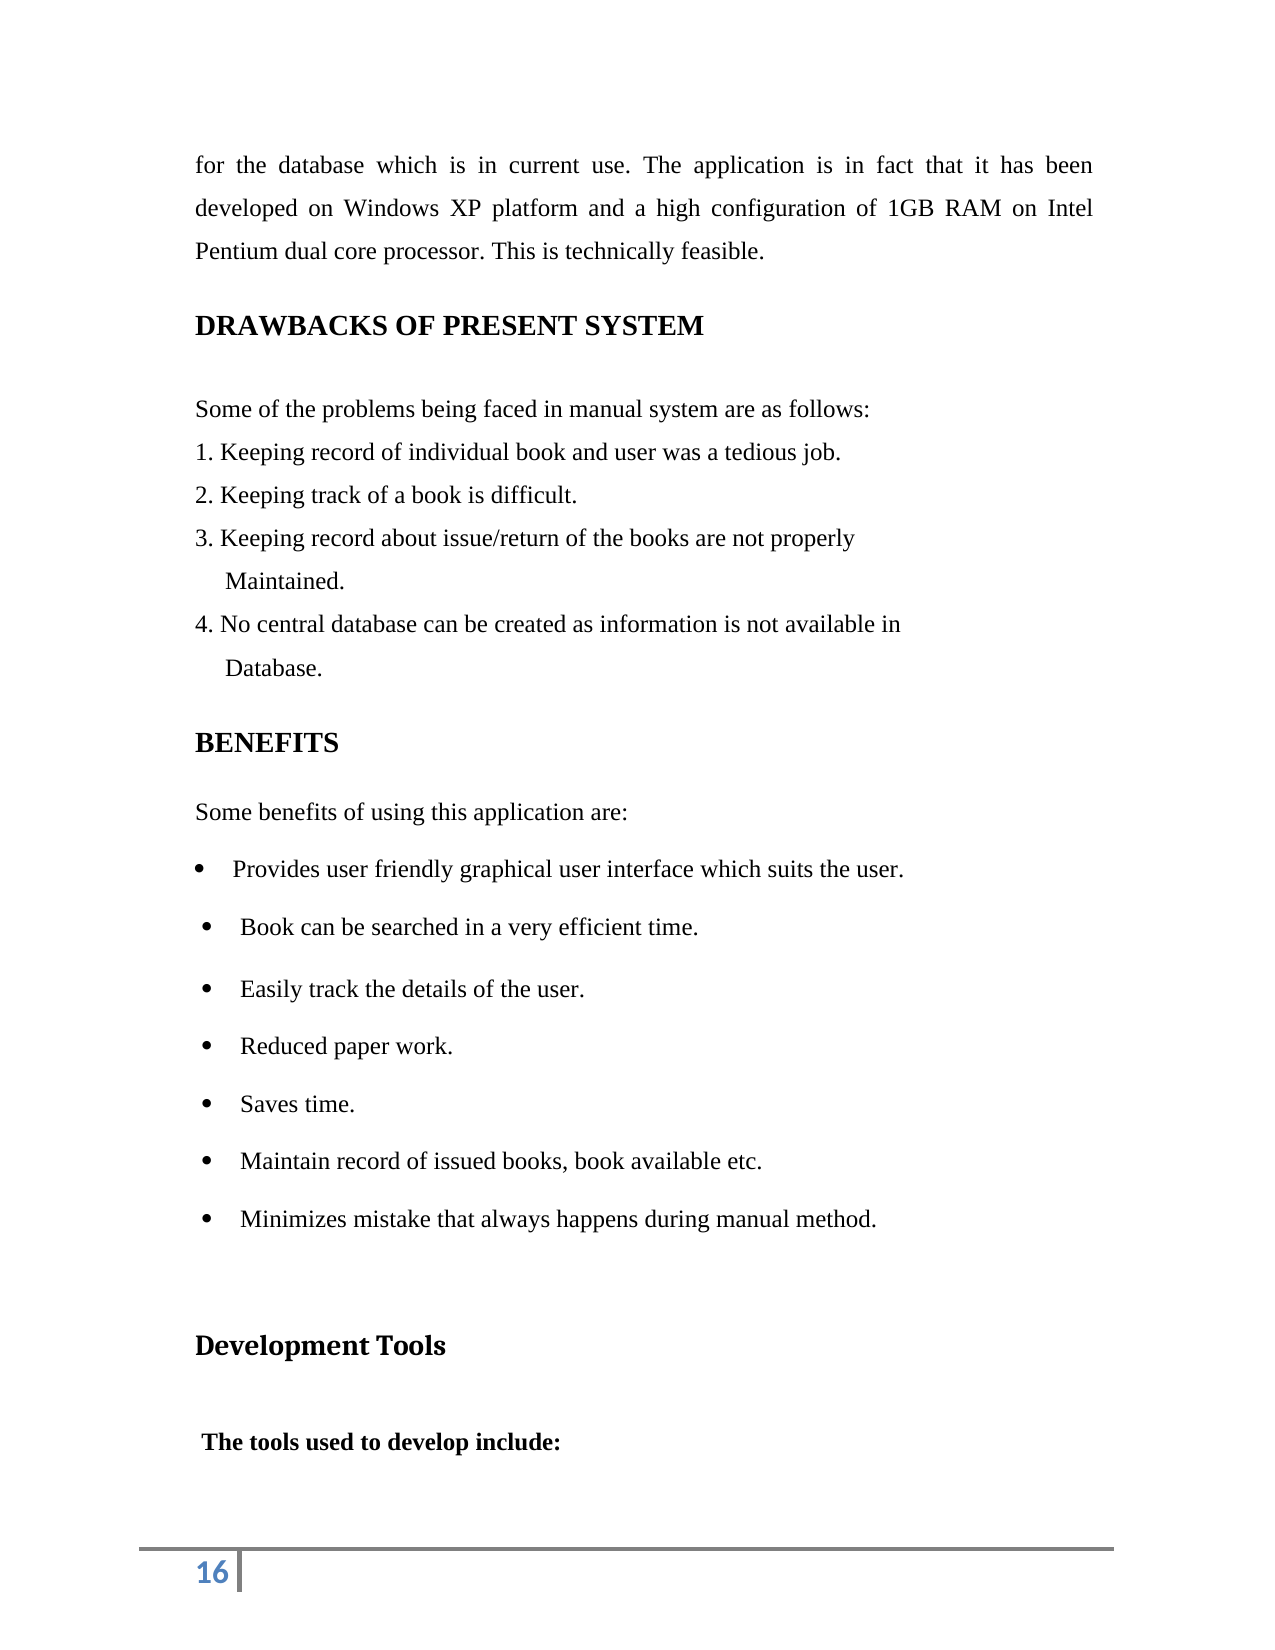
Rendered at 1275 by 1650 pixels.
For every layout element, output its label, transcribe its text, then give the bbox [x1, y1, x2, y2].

text Maintained. [195, 566, 1095, 595]
text 4. No central database can be created as information is not available in [195, 609, 1125, 638]
list Maintain record of issued books, book available etc. [202, 1146, 1095, 1175]
list Easily track the details of the user. [202, 974, 1095, 1003]
text 2. Keeping track of a book is difficult. [195, 480, 1095, 509]
subtitle Development Tools [195, 1329, 1125, 1363]
text 3. Keeping record about issue/return of the books are not properly [195, 523, 1095, 552]
subtitle DRAWBACKS OF PRESENT SYSTEM [195, 308, 1125, 342]
text Database. [195, 653, 1125, 681]
text 1. Keeping record of individual book and user was a tedious job. [195, 437, 1095, 466]
subtitle BENEFITS [195, 725, 1095, 758]
text Some of the problems being faced in manual system are as follows: [195, 394, 1095, 423]
list Book can be searched in a very efficient time. [202, 912, 1095, 941]
text Some benefits of using this application are: [195, 797, 1095, 826]
list Saves time. [202, 1089, 1095, 1118]
text The tools used to develop include: [150, 1427, 1095, 1455]
list Minimizes mistake that always happens during manual method. [202, 1204, 1095, 1233]
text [195, 150, 1095, 265]
list Provides user friendly graphical user interface which suits the user. [195, 854, 1095, 883]
list Reduced paper work. [202, 1031, 1095, 1060]
